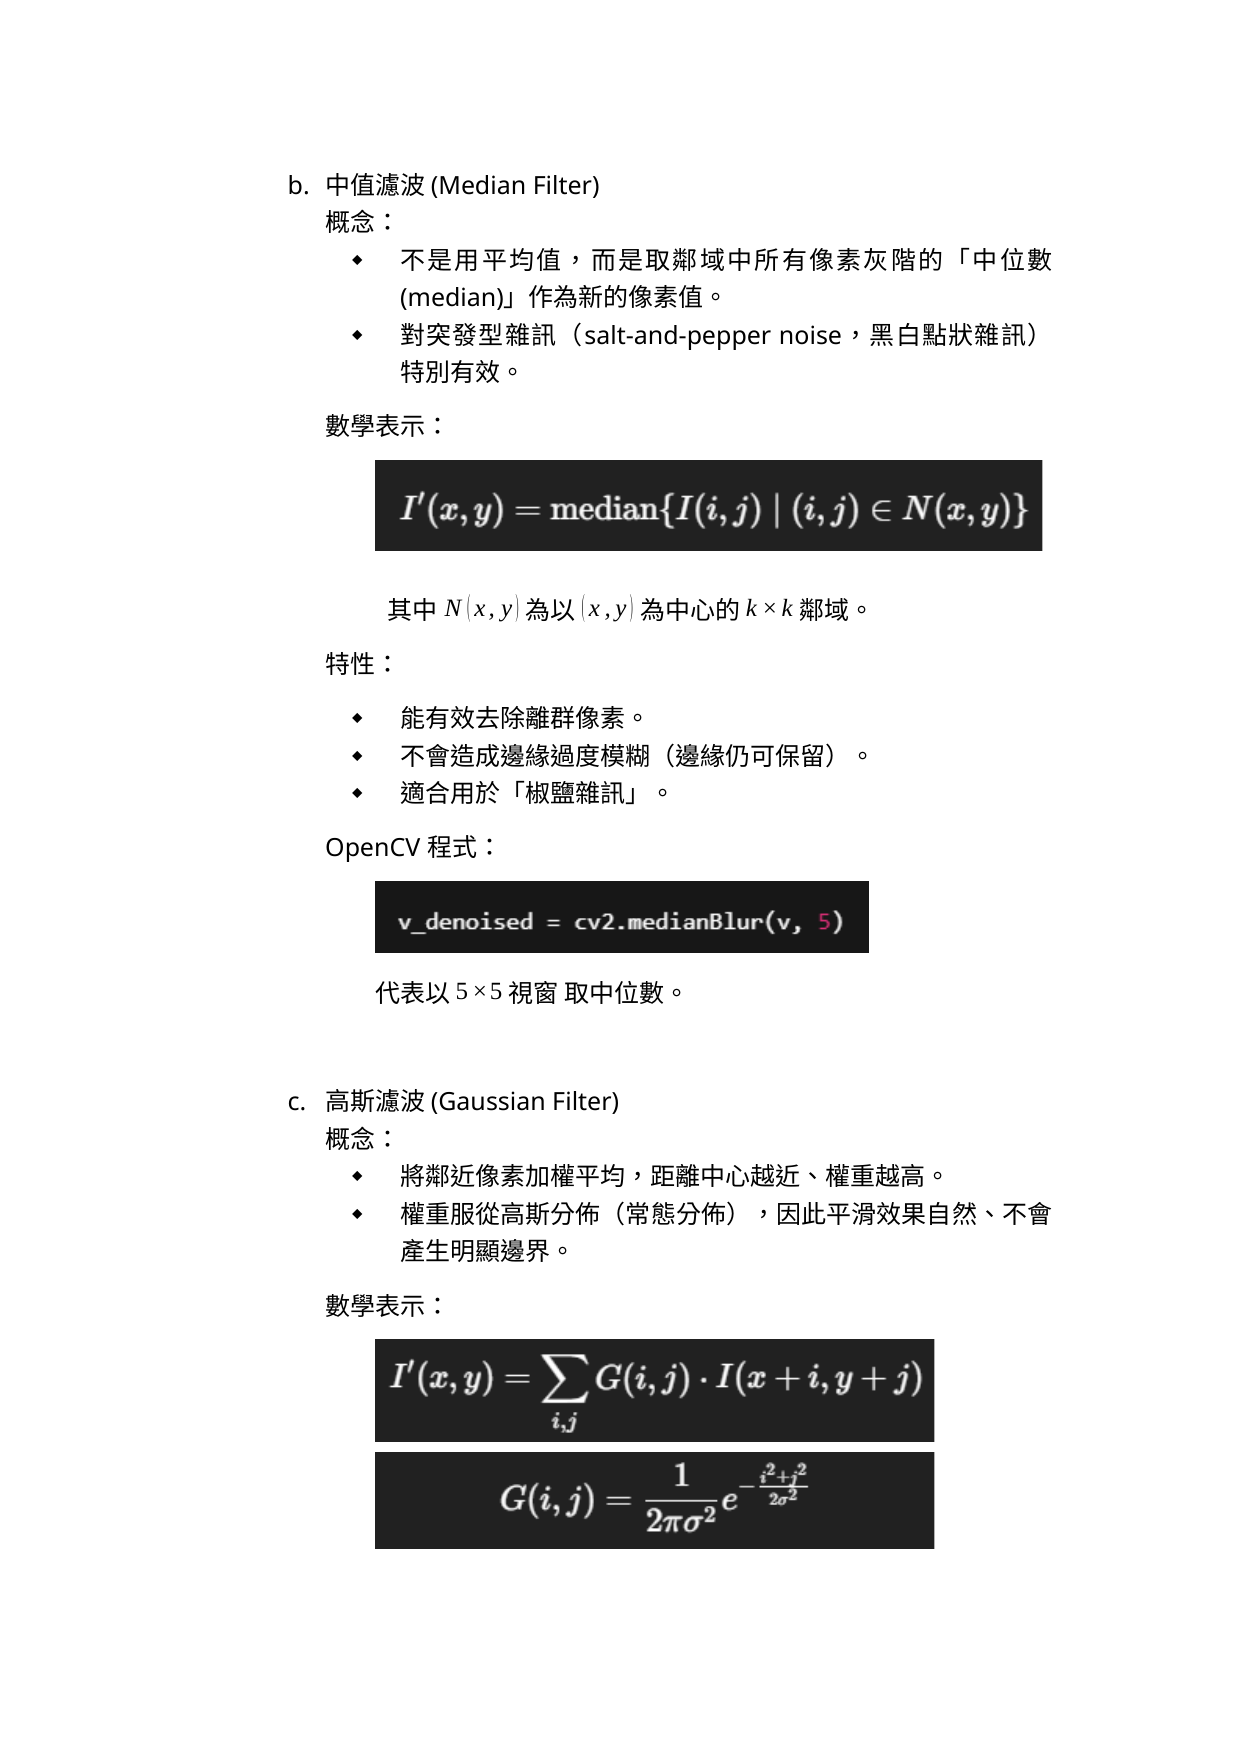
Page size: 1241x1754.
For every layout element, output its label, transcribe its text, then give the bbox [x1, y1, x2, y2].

list 對突發型雜訊（salt-and-pepper noise，黑白點狀雜訊）特別有效。 [350, 314, 1053, 389]
text 數學表示： [325, 1285, 1053, 1323]
picture [375, 1339, 935, 1442]
text 代表以 視窗 取中位數。 [375, 973, 1053, 1010]
list 能有效去除離群像素。 [350, 698, 1053, 735]
text 數學表示： [325, 406, 1053, 444]
list 適合用於「椒鹽雜訊」。 [350, 773, 1053, 810]
list 不是用平均值，而是取鄰域中所有像素灰階的「中位數 (median)」作為新的像素值。 [350, 239, 1053, 314]
text OpenCV 程式： [325, 827, 1053, 864]
list 將鄰近像素加權平均，距離中心越近、權重越高。 [350, 1156, 1053, 1194]
list 概念： [325, 1119, 1053, 1156]
list 中值濾波 (Median Filter) [287, 164, 1053, 202]
text 特性： [325, 644, 1053, 681]
picture [375, 881, 869, 953]
text 其中 為以 為中心的 鄰域。 [375, 589, 1053, 627]
picture [375, 460, 1043, 551]
list 不會造成邊緣過度模糊（邊緣仍可保留）。 [350, 735, 1053, 773]
list 高斯濾波 (Gaussian Filter) [287, 1081, 1053, 1119]
list 概念： [325, 202, 1053, 239]
list 權重服從高斯分佈（常態分佈），因此平滑效果自然、不會產生明顯邊界。 [350, 1194, 1053, 1269]
picture [375, 1452, 935, 1549]
